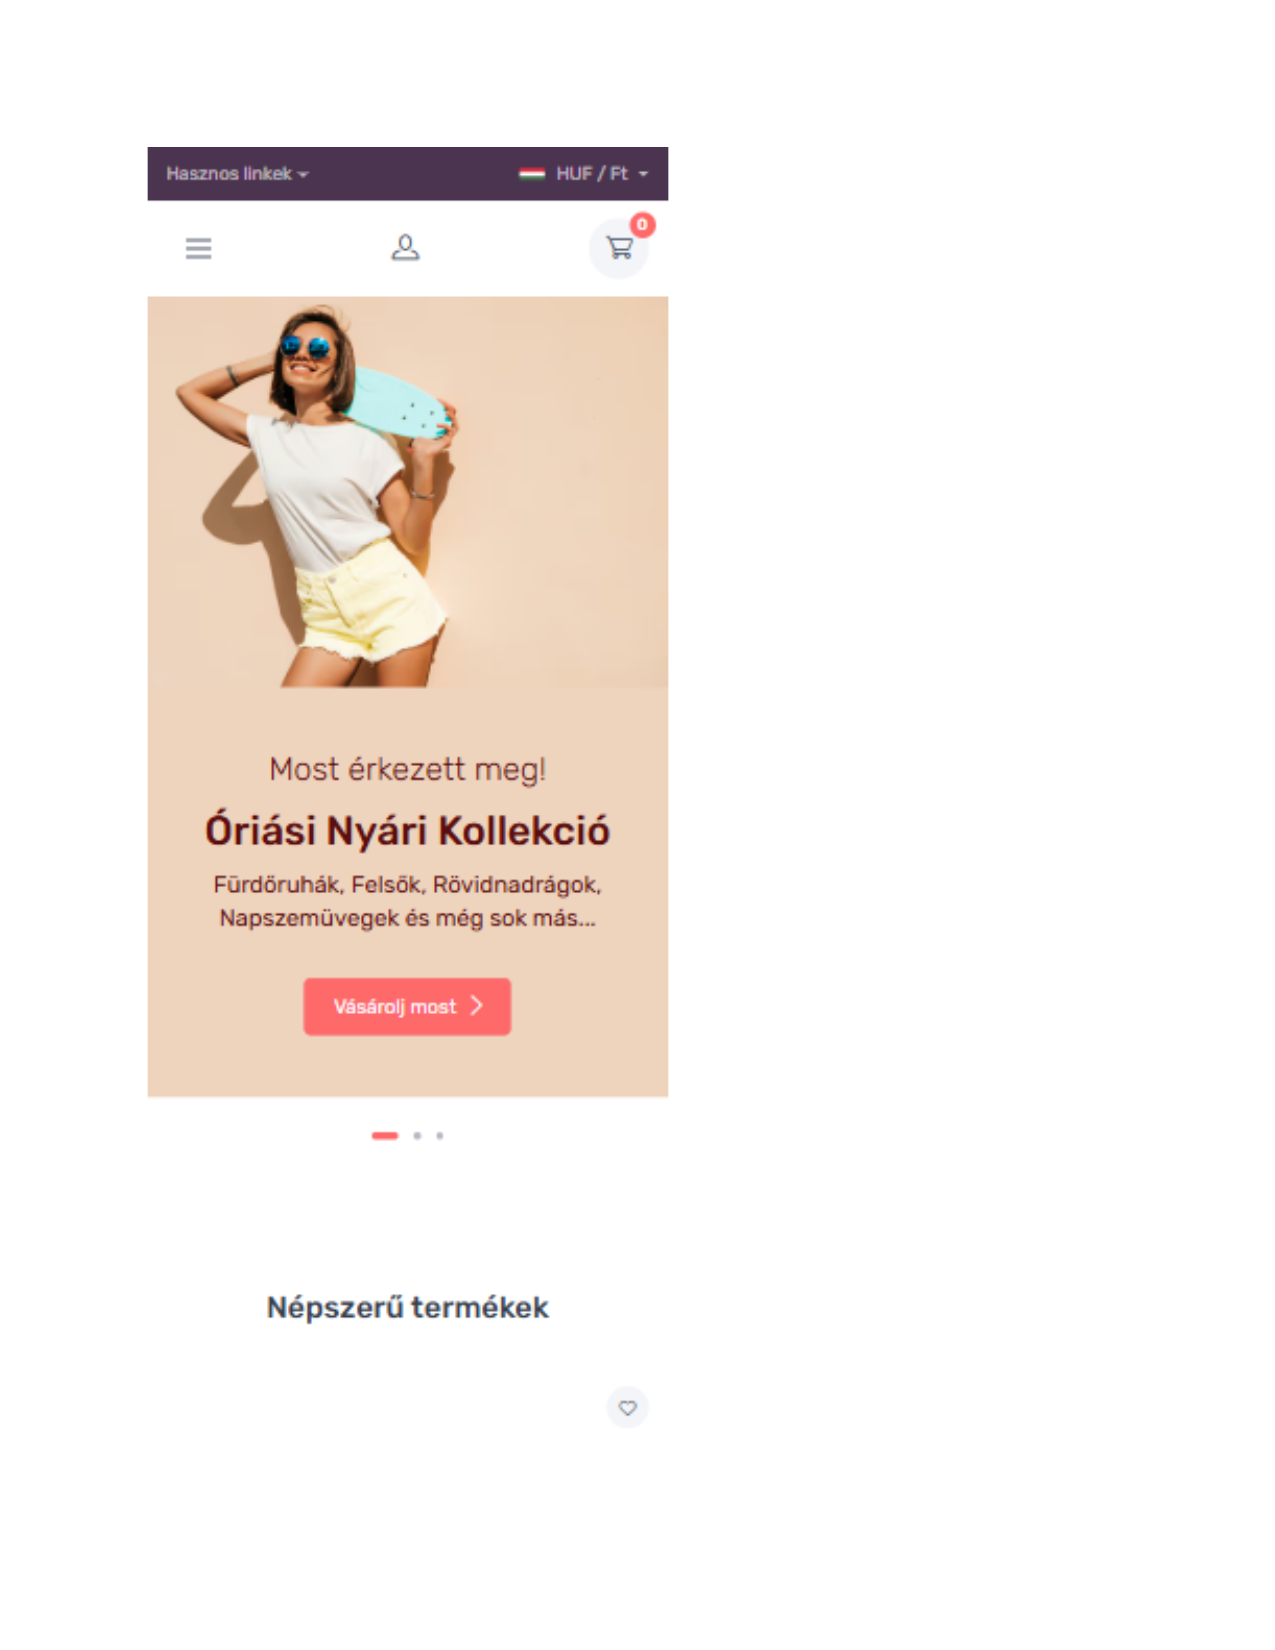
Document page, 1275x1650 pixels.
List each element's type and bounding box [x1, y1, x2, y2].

picture [147, 147, 669, 1503]
